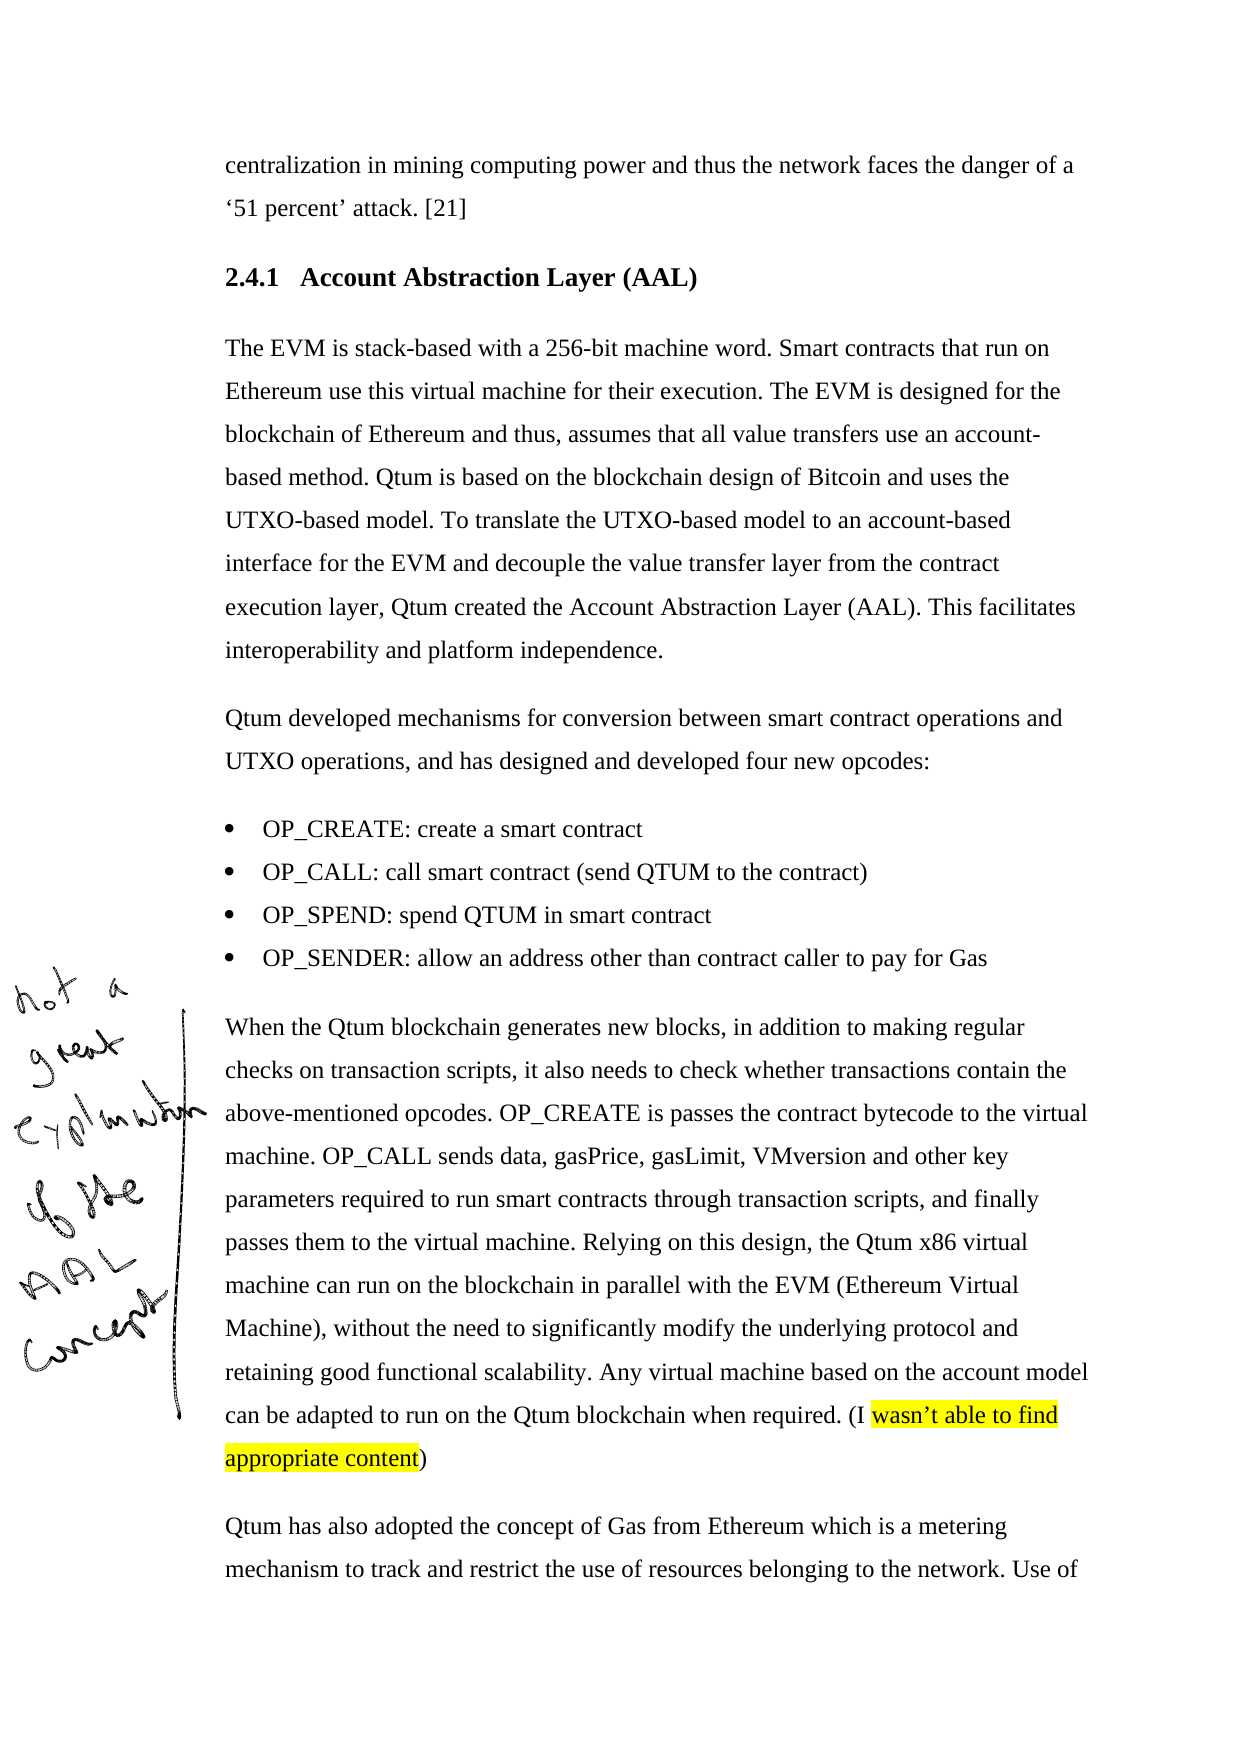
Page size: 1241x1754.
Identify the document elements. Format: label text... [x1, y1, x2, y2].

text Qtum developed mechanisms for conversion between smart contract operations and UTXO operations, and has designed and developed four new opcodes: [225, 703, 1090, 775]
list OP_CREATE: create a smart contract [225, 814, 1090, 843]
list OP_SPEND: spend QTUM in smart contract [225, 900, 1090, 929]
text When the Qtum blockchain generates new blocks, in addition to making regular checks on transaction scripts, it also needs to check whether transactions contain the above-mentioned opcodes. OP_CREATE is passes the contract bytecode to the virtual machine. OP_CALL sends data, gasPrice, gasLimit, VMversion and other key parameters required to run smart contracts through transaction scripts, and finally passes them to the virtual machine. Relying on this design, the Qtum x86 virtual machine can run on the blockchain in parallel with the EVM (Ethereum Virtual Machine), without the need to significantly modify the underlying protocol and retaining good functional scalability. Any virtual machine based on the account model can be adapted to run on the Qtum blockchain when required. (I wasn’t able to find appropriate content) [225, 1012, 1090, 1472]
list OP_CALL: call smart contract (send QTUM to the contract) [225, 857, 1090, 886]
list OP_SENDER: allow an address other than contract caller to pay for Gas [225, 943, 1090, 972]
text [225, 1511, 1090, 1583]
list Account Abstraction Layer (AAL) [225, 261, 1090, 292]
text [225, 150, 1090, 222]
text The EVM is stack-based with a 256-bit machine word. Smart contracts that run on Ethereum use this virtual machine for their execution. The EVM is designed for the blockchain of Ethereum and thus, assumes that all value transfers use an account-based method. Qtum is based on the blockchain design of Bitcoin and uses the UTXO-based model. To translate the UTXO-based model to an account-based interface for the EVM and decouple the value transfer layer from the contract execution layer, Qtum created the Account Abstraction Layer (AAL). This facilitates interoperability and platform independence. [225, 333, 1090, 663]
